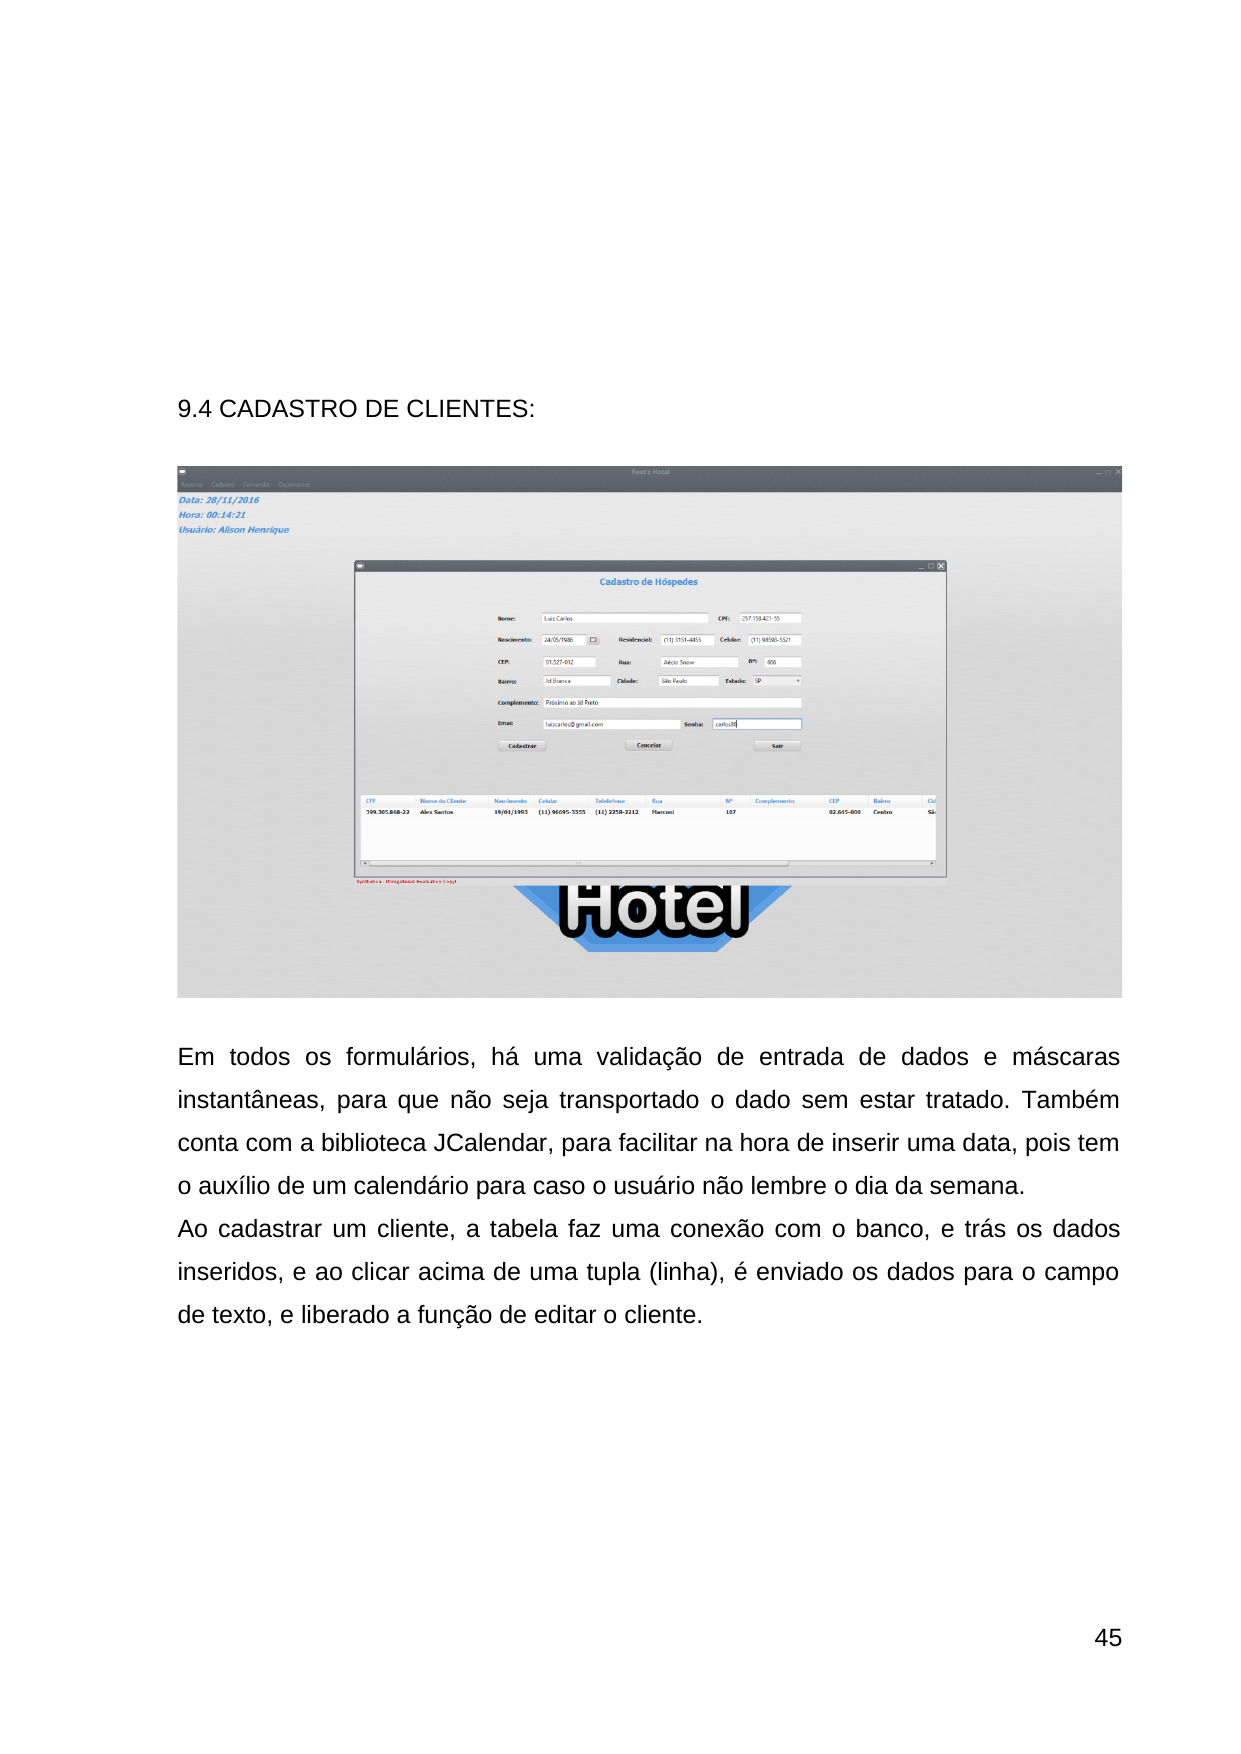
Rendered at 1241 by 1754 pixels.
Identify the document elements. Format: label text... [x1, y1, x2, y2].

text Ao cadastrar um cliente, a tabela faz uma conexão com o banco, e trás os dados inseridos, e ao clicar acima de uma tupla (linha), é enviado os dados para o campo de texto, e liberado a função de editar o cliente. [177, 1214, 1122, 1329]
subtitle 9.4 CADASTRO DE CLIENTES: [177, 394, 1122, 423]
text Em todos os formulários, há uma validação de entrada de dados e máscaras instantâneas, para que não seja transportado o dado sem estar tratado. Também conta com a biblioteca JCalendar, para facilitar na hora de inserir uma data, pois tem o auxílio de um calendário para caso o usuário não lembre o dia da semana. [177, 1041, 1122, 1199]
picture [177, 466, 1123, 998]
